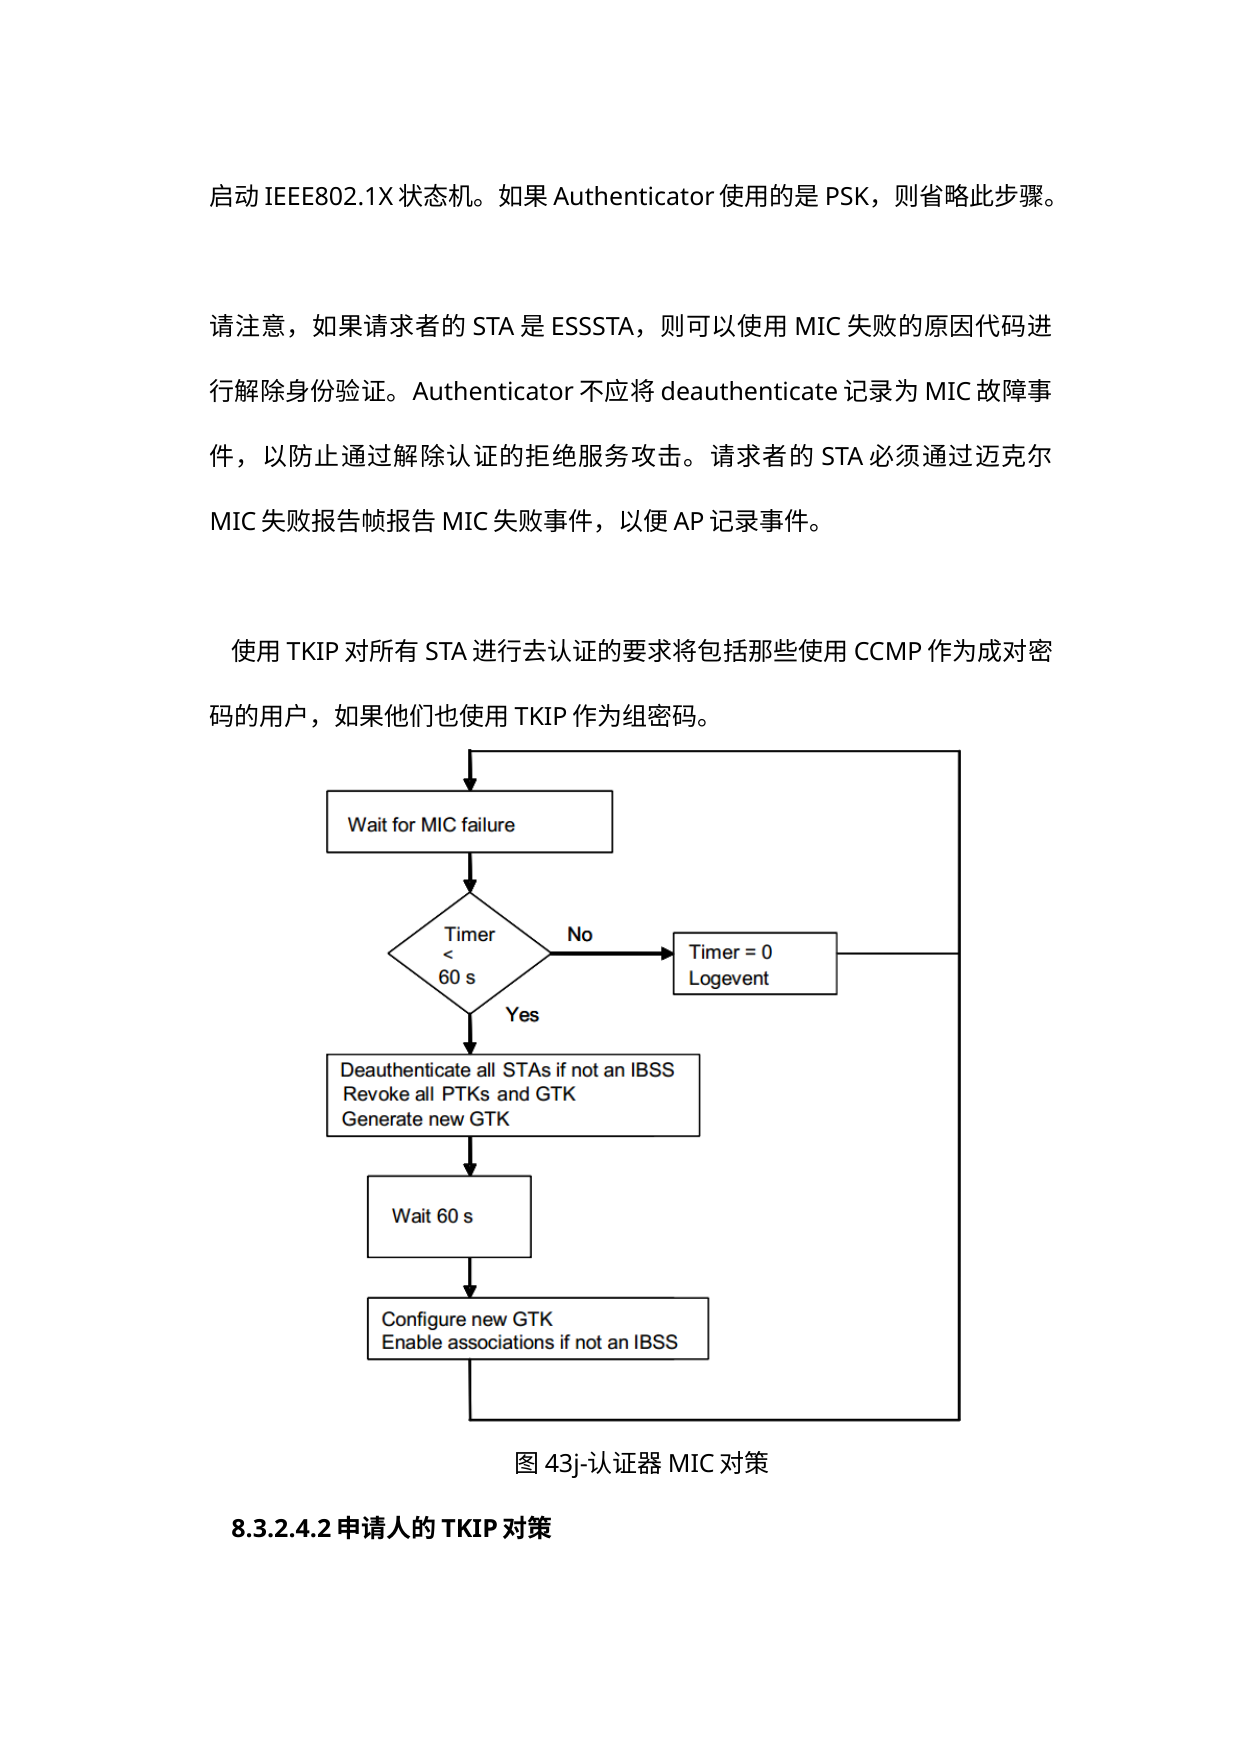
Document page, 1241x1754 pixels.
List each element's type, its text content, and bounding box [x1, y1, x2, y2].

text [209, 162, 1053, 227]
text 请注意，如果请求者的STA是ESSSTA，则可以使用MIC失败的原因代码进行解除身份验证。Authenticator不应将deauthenticate记录为MIC故障事件，以防止通过解除认证的拒绝服务攻击。请求者的STA必须通过迈克尔MIC失败报告帧报告MIC失败事件，以便AP记录事件。 [209, 292, 1053, 552]
text 图43j-认证器MIC对策 [209, 1429, 1053, 1494]
text 使用TKIP对所有STA进行去认证的要求将包括那些使用CCMP作为成对密码的用户，如果他们也使用TKIP作为组密码。 [209, 617, 1053, 747]
text 8.3.2.4.2申请人的TKIP对策 [209, 1494, 1053, 1559]
picture [321, 747, 963, 1424]
